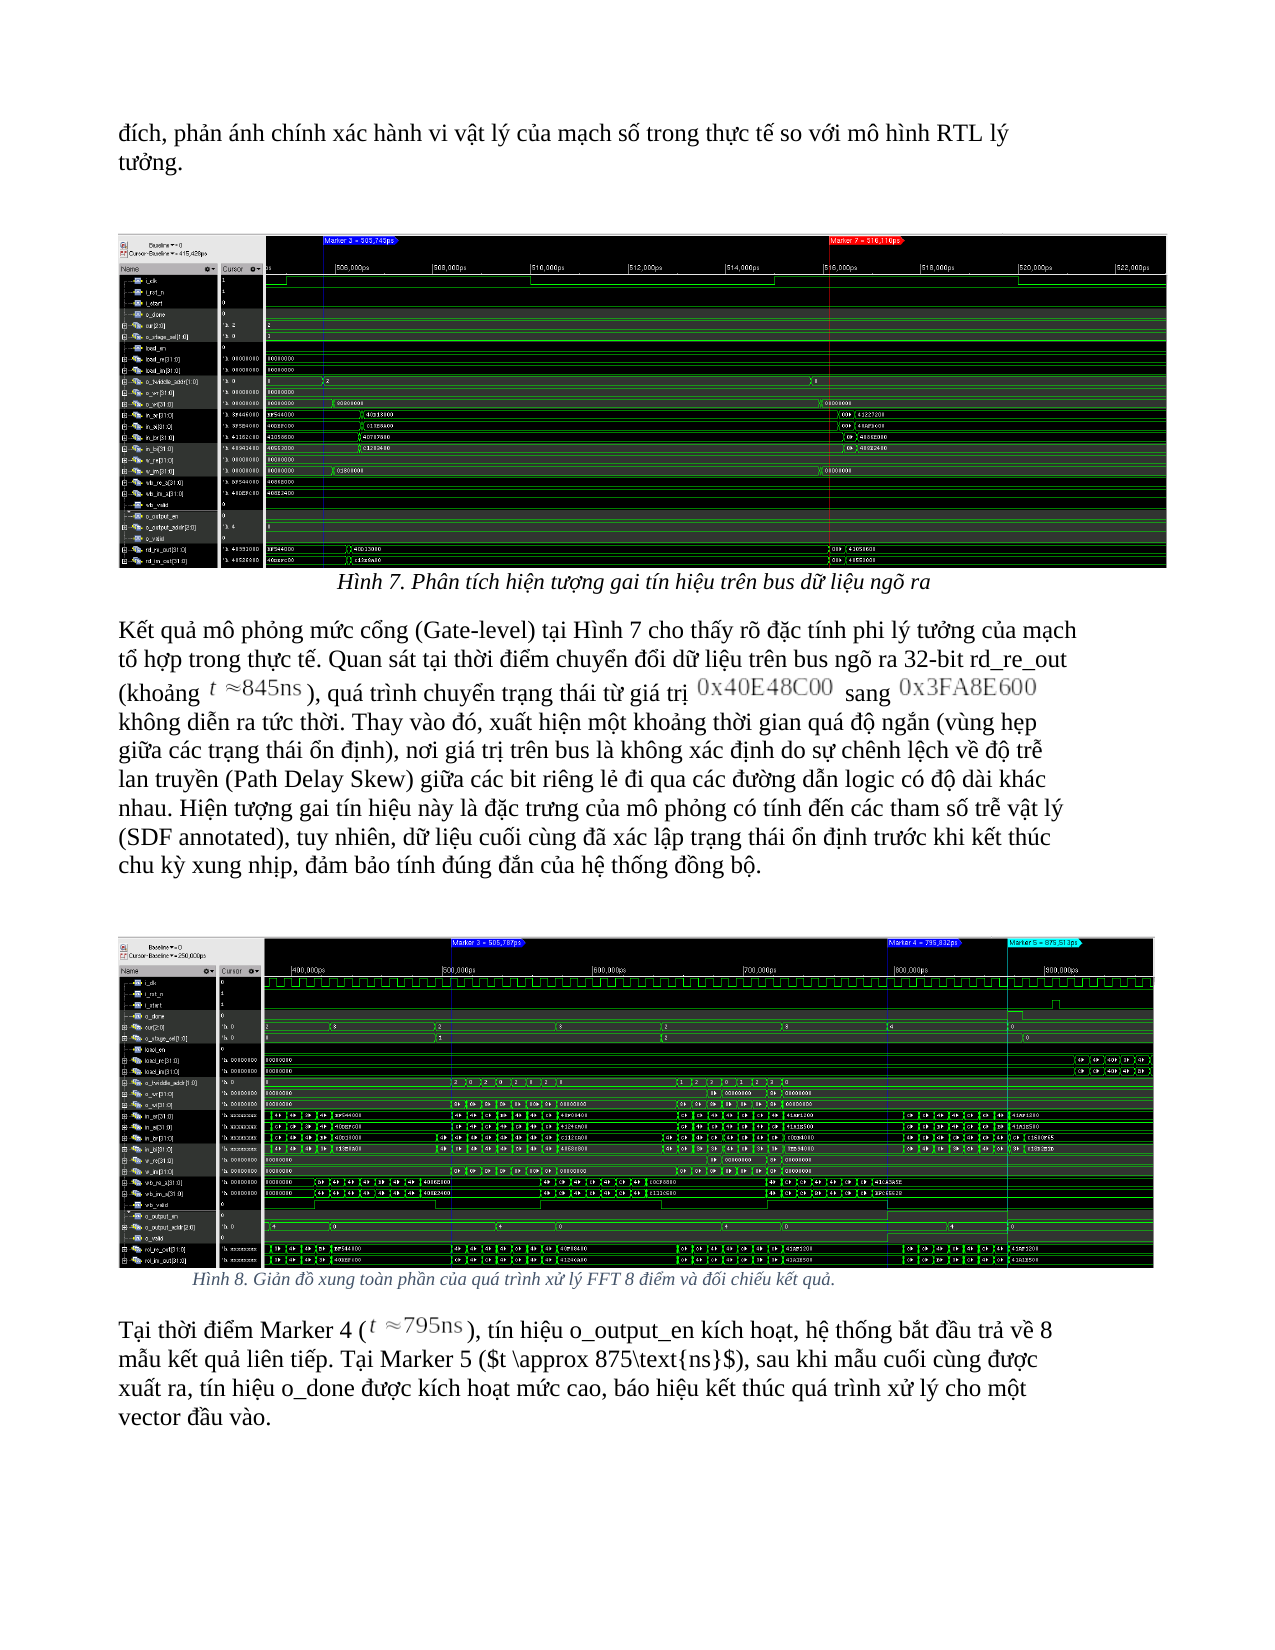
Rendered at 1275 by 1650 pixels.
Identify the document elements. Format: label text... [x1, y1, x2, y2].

picture [118, 936, 1155, 1268]
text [118, 118, 1078, 176]
picture [118, 233, 1168, 568]
text Tại thời điểm Marker 4 (), tín hiệu o_output_en kích hoạt, hệ thống bắt đầu trả về 8 mẫu kết quả liên tiếp. Tại Marker 5 ($t \approx 875\text{ns}$), sau khi mẫu cuối cùng được xuất ra, tín hiệu o_done được kích hoạt mức cao, báo hiệu kết thúc quá trình xử lý cho một vector đầu vào. [118, 1310, 1078, 1431]
text Kết quả mô phỏng mức cổng (Gate-level) tại Hình 7 cho thấy rõ đặc tính phi lý tưởng của mạch tổ hợp trong thực tế. Quan sát tại thời điểm chuyển đổi dữ liệu trên bus ngõ ra 32-bit rd_re_out (khoảng ), quá trình chuyển trạng thái từ giá trị sang không diễn ra tức thời. Thay vào đó, xuất hiện một khoảng thời gian quá độ ngắn (vùng hẹp giữa các trạng thái ổn định), nơi giá trị trên bus là không xác định do sự chênh lệch về độ trễ lan truyền (Path Delay Skew) giữa các bit riêng lẻ đi qua các đường dẫn logic có độ dài khác nhau. Hiện tượng gai tín hiệu này là đặc trưng của mô phỏng có tính đến các tham số trễ vật lý (SDF annotated), tuy nhiên, dữ liệu cuối cùng đã xác lập trạng thái ổn định trước khi kết thúc chu kỳ xung nhịp, đảm bảo tính đúng đắn của hệ thống đồng bộ. [118, 615, 1078, 879]
text Hình 7. Phân tích hiện tượng gai tín hiệu trên bus dữ liệu ngõ ra [118, 568, 1078, 594]
